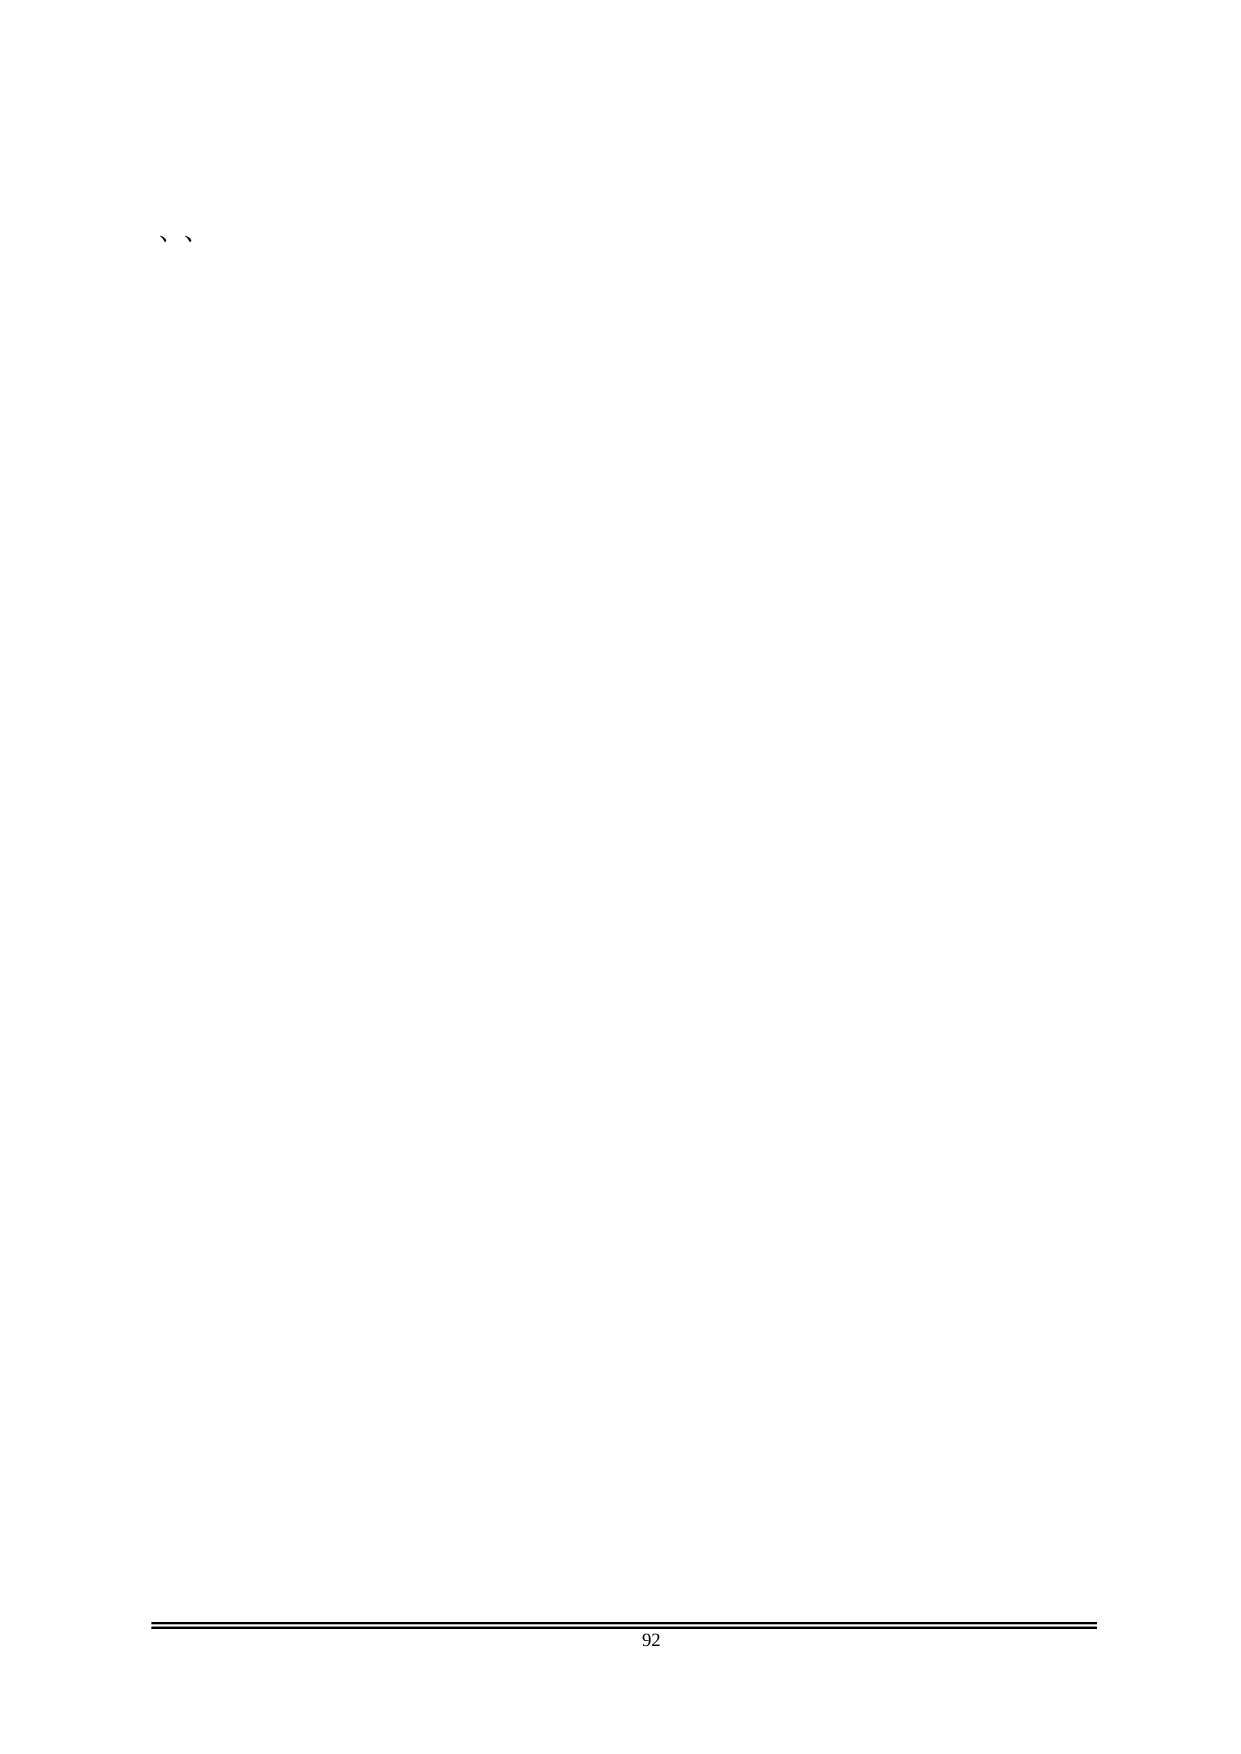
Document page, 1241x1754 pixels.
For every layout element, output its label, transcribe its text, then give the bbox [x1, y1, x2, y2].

picture [151, 1622, 1100, 1629]
text 、、 [159, 206, 1093, 254]
